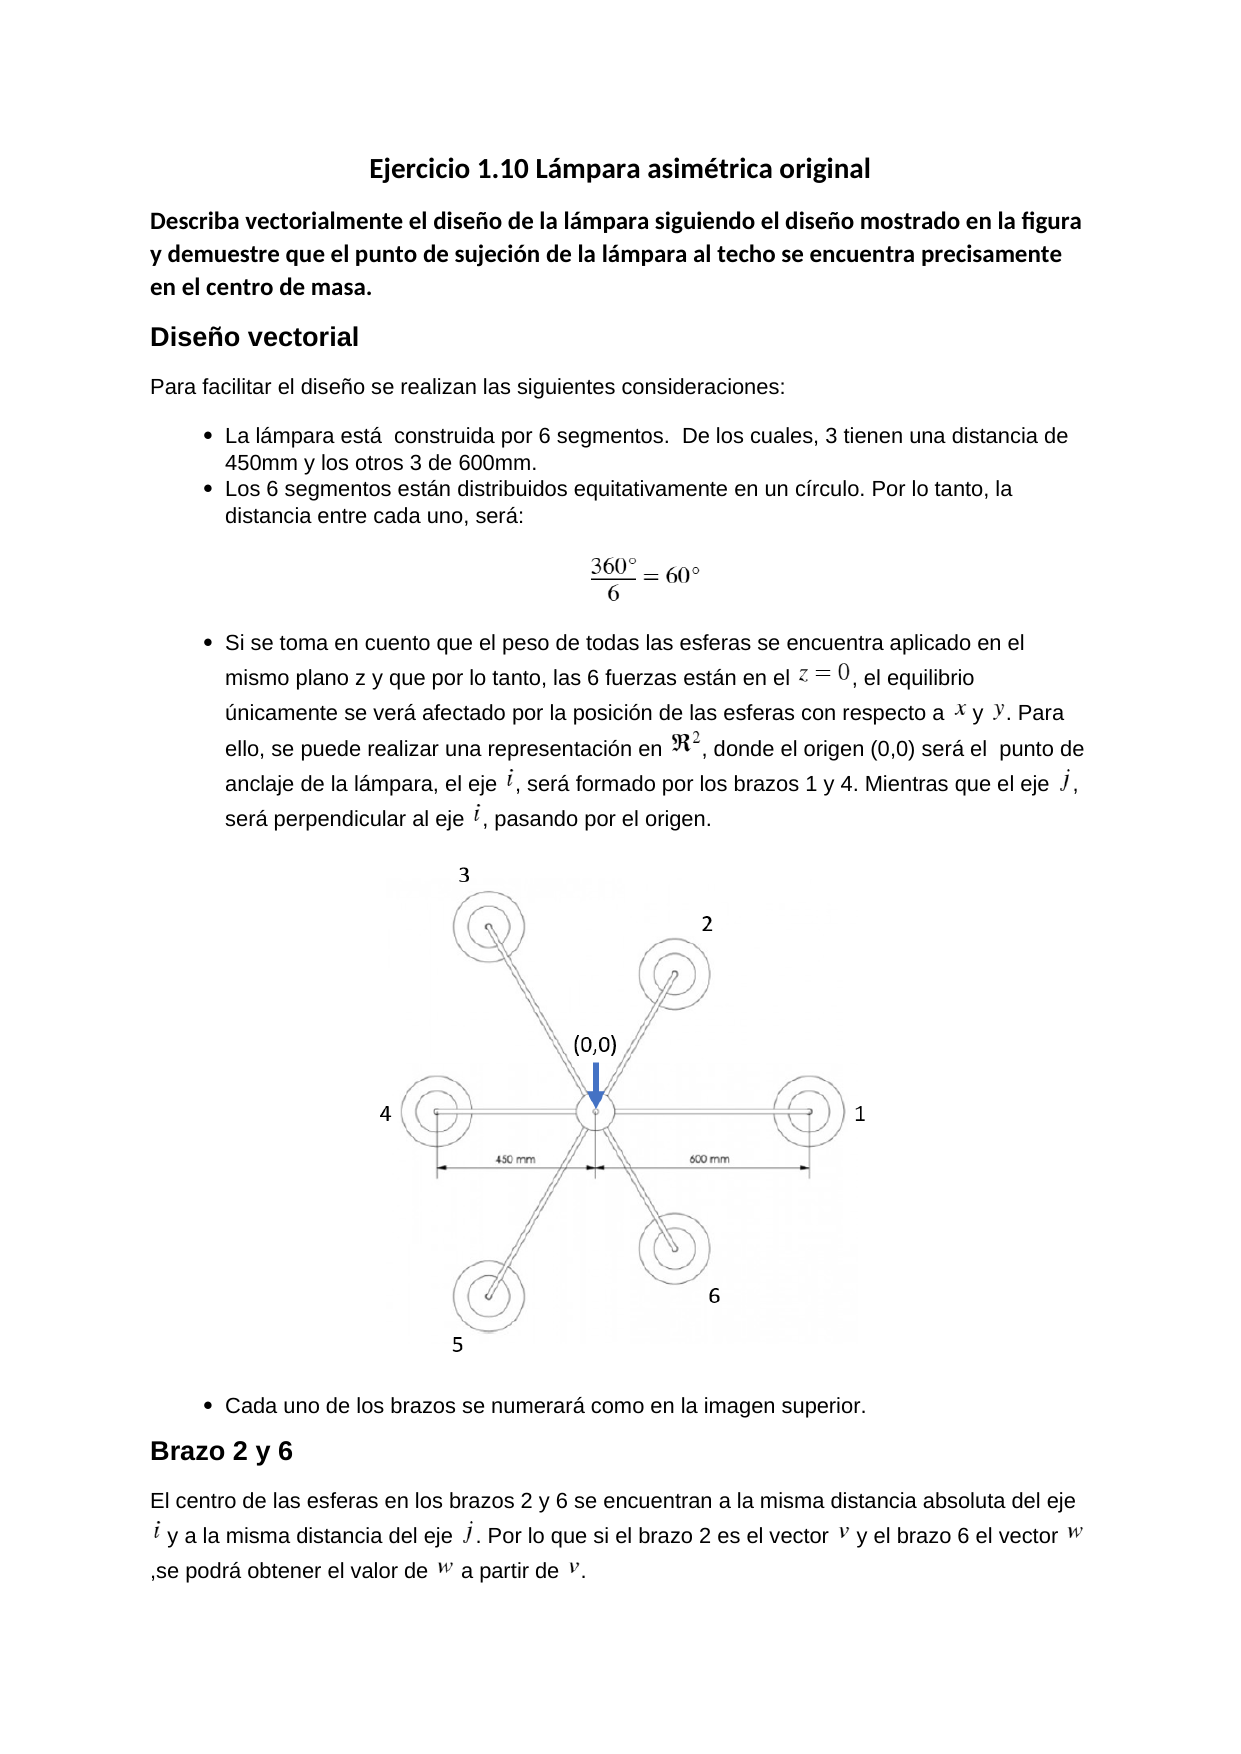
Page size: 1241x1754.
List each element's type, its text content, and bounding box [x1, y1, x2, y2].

picture [434, 1560, 455, 1590]
picture [1056, 773, 1073, 802]
list Si se toma en cuento que el peso de todas las esferas se encuentra aplicado en el mismo plano z y que por lo tanto, las 6 fuerzas están en el , el equilibrio únicamente se verá afectado por la posición de las esferas con respecto a y . Para ello, se puede realizar una representación en , donde el origen (0,0) será el punto de anclaje de la lámpara, el eje , será formado por los brazos 1 y 4. Mientras que el eje , será perpendicular al eje , pasando por el origen. [204, 641, 1090, 841]
picture [150, 1525, 162, 1554]
list Cada uno de los brazos se numerará como en la imagen superior. [204, 1404, 1090, 1429]
picture [1064, 1525, 1085, 1554]
picture [470, 808, 482, 837]
picture [358, 864, 882, 1380]
subtitle Brazo 2 y 6 [150, 1445, 1090, 1476]
picture [796, 667, 852, 696]
picture [951, 702, 973, 731]
picture [459, 1525, 476, 1554]
picture [503, 773, 515, 802]
picture [668, 737, 702, 767]
picture [989, 702, 1006, 731]
picture [588, 561, 700, 617]
subtitle Diseño vectorial [150, 321, 1090, 352]
text Para facilitar el diseño se realizan las siguientes consideraciones: [150, 374, 1090, 399]
list Los 6 segmentos están distribuidos equitativamente en un círculo. Por lo tanto, la distancia entre cada uno, será: [204, 486, 1090, 538]
text Ejercicio 1.10 Lámpara asimétrica original [150, 150, 1090, 186]
text El centro de las esferas en los brazos 2 y 6 se encuentran a la misma distancia absoluta del eje y a la misma distancia del eje . Por lo que si el brazo 2 es el vector y el brazo 6 el vector ,se podrá obtener el valor de a partir de . [150, 1498, 1090, 1594]
list La lámpara está construida por 6 segmentos. De los cuales, 3 tienen una distancia de 450mm y los otros 3 de 600mm. [204, 423, 1090, 474]
picture [835, 1525, 851, 1554]
picture [565, 1560, 581, 1590]
text Describa vectorialmente el diseño de la lámpara siguiendo el diseño mostrado en la figura y demuestre que el punto de sujeción de la lámpara al techo se encuentra precisamente en el centro de masa. [150, 205, 1090, 301]
